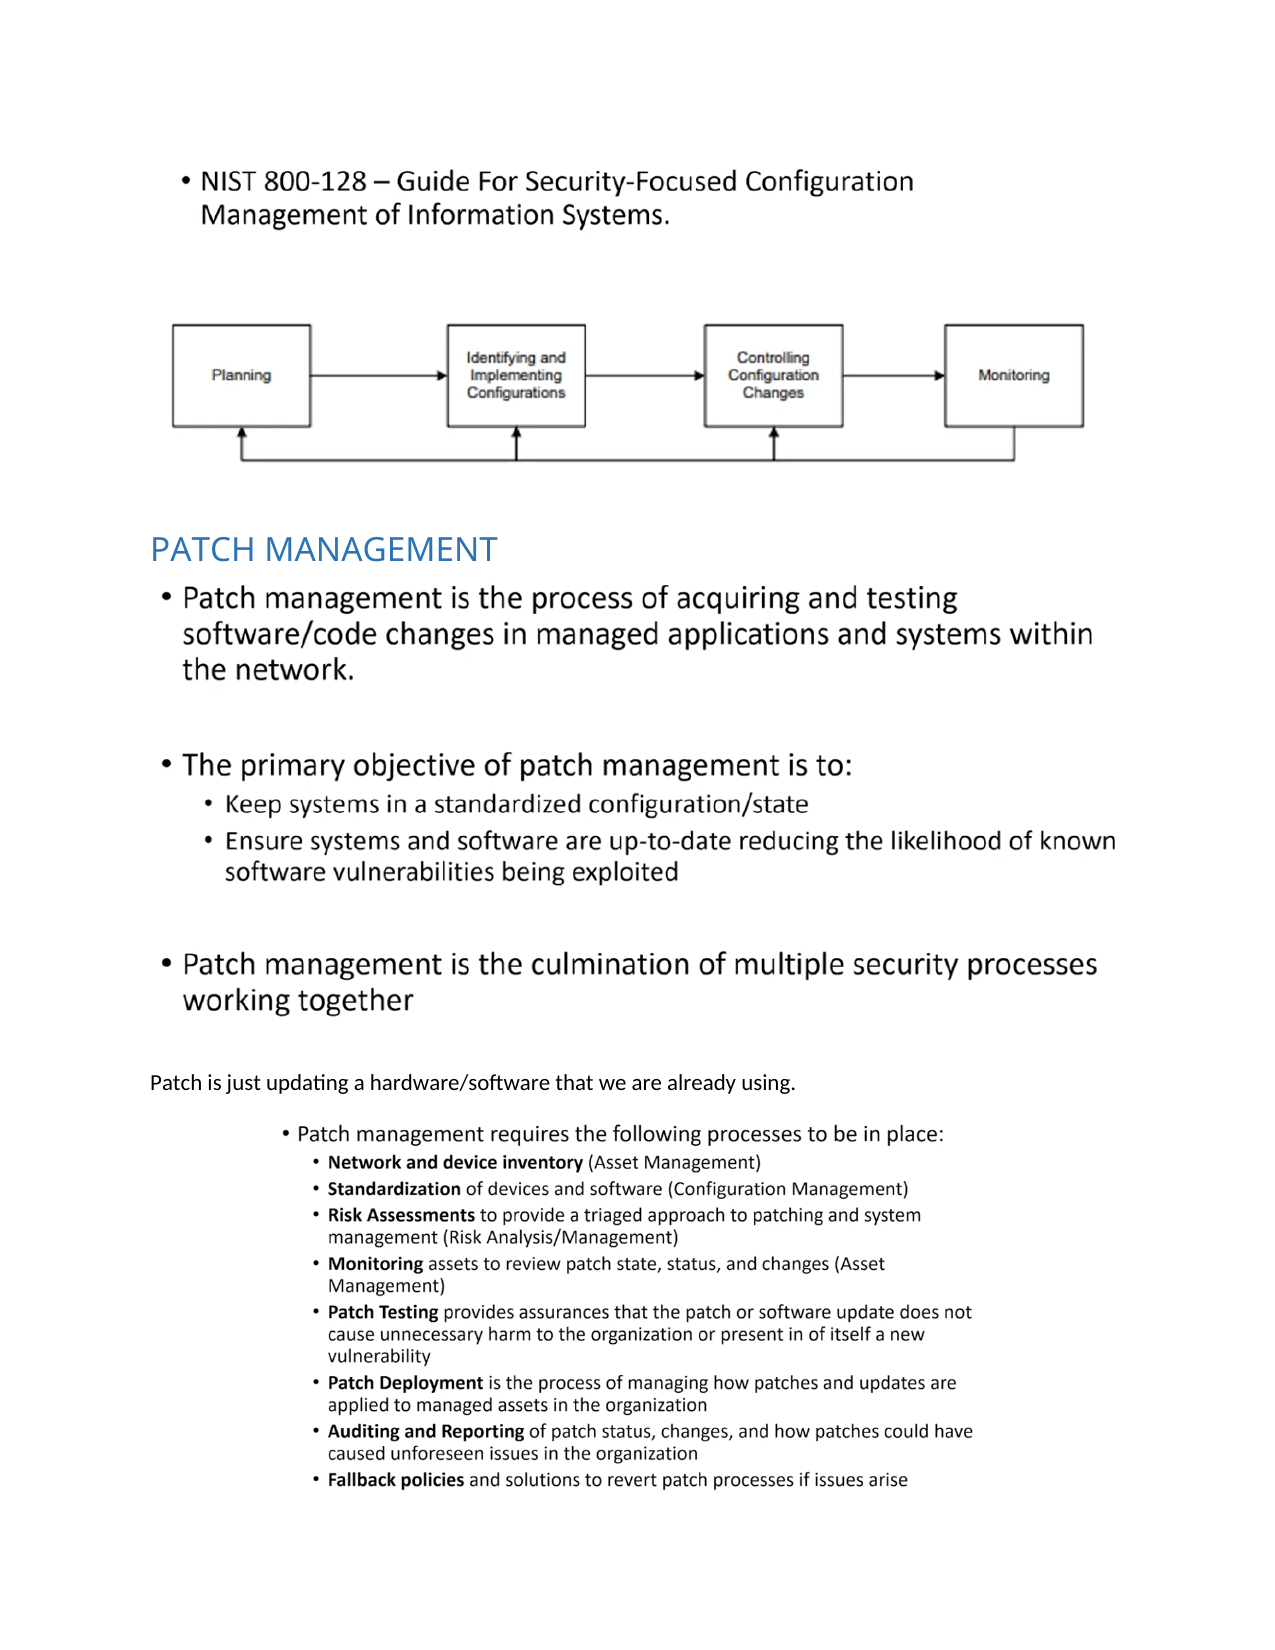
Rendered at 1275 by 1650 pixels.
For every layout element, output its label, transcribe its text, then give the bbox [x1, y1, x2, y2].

picture [150, 574, 1125, 1050]
subtitle PATCH MANAGEMENT [150, 526, 1125, 571]
picture [268, 1115, 1008, 1498]
picture [150, 150, 1125, 499]
text Patch is just updating a hardware/software that we are already using. [150, 1068, 1125, 1097]
